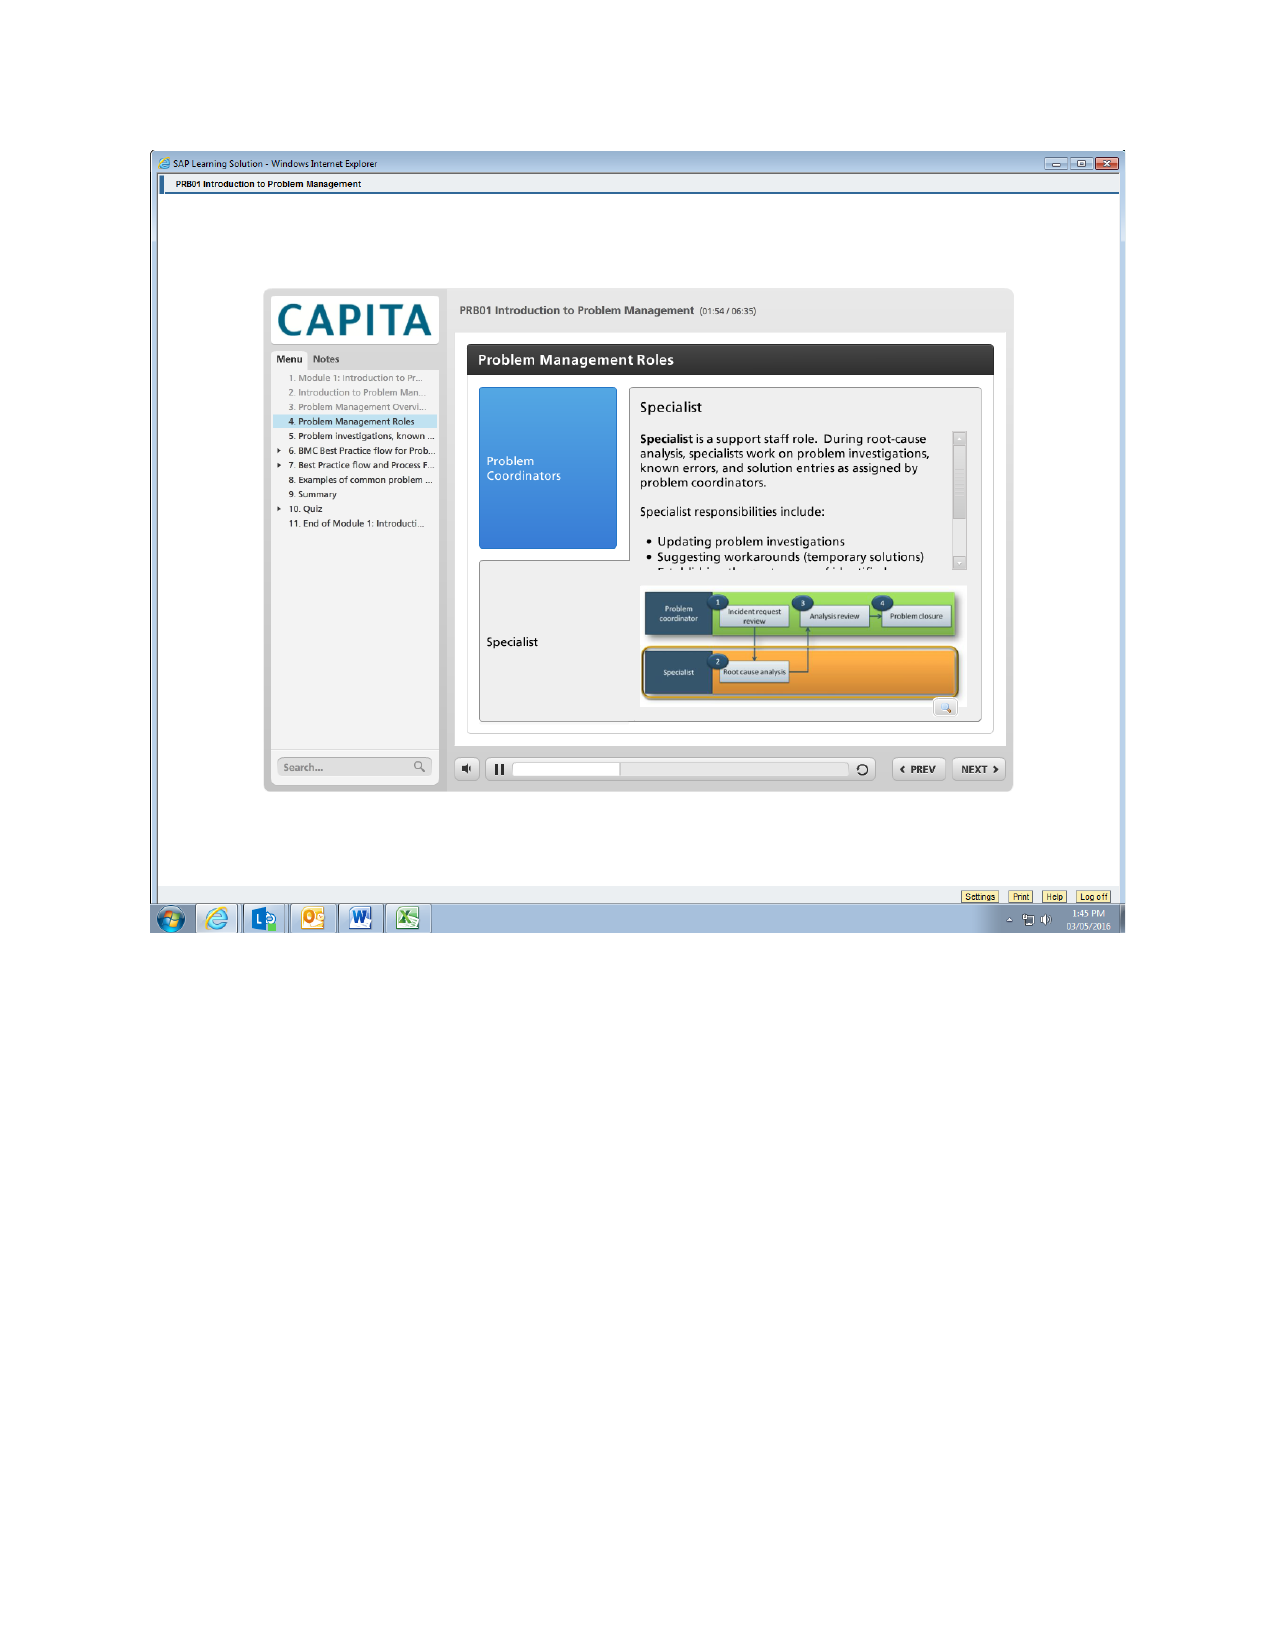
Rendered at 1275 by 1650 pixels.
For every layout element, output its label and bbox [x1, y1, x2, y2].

picture [150, 150, 1125, 933]
